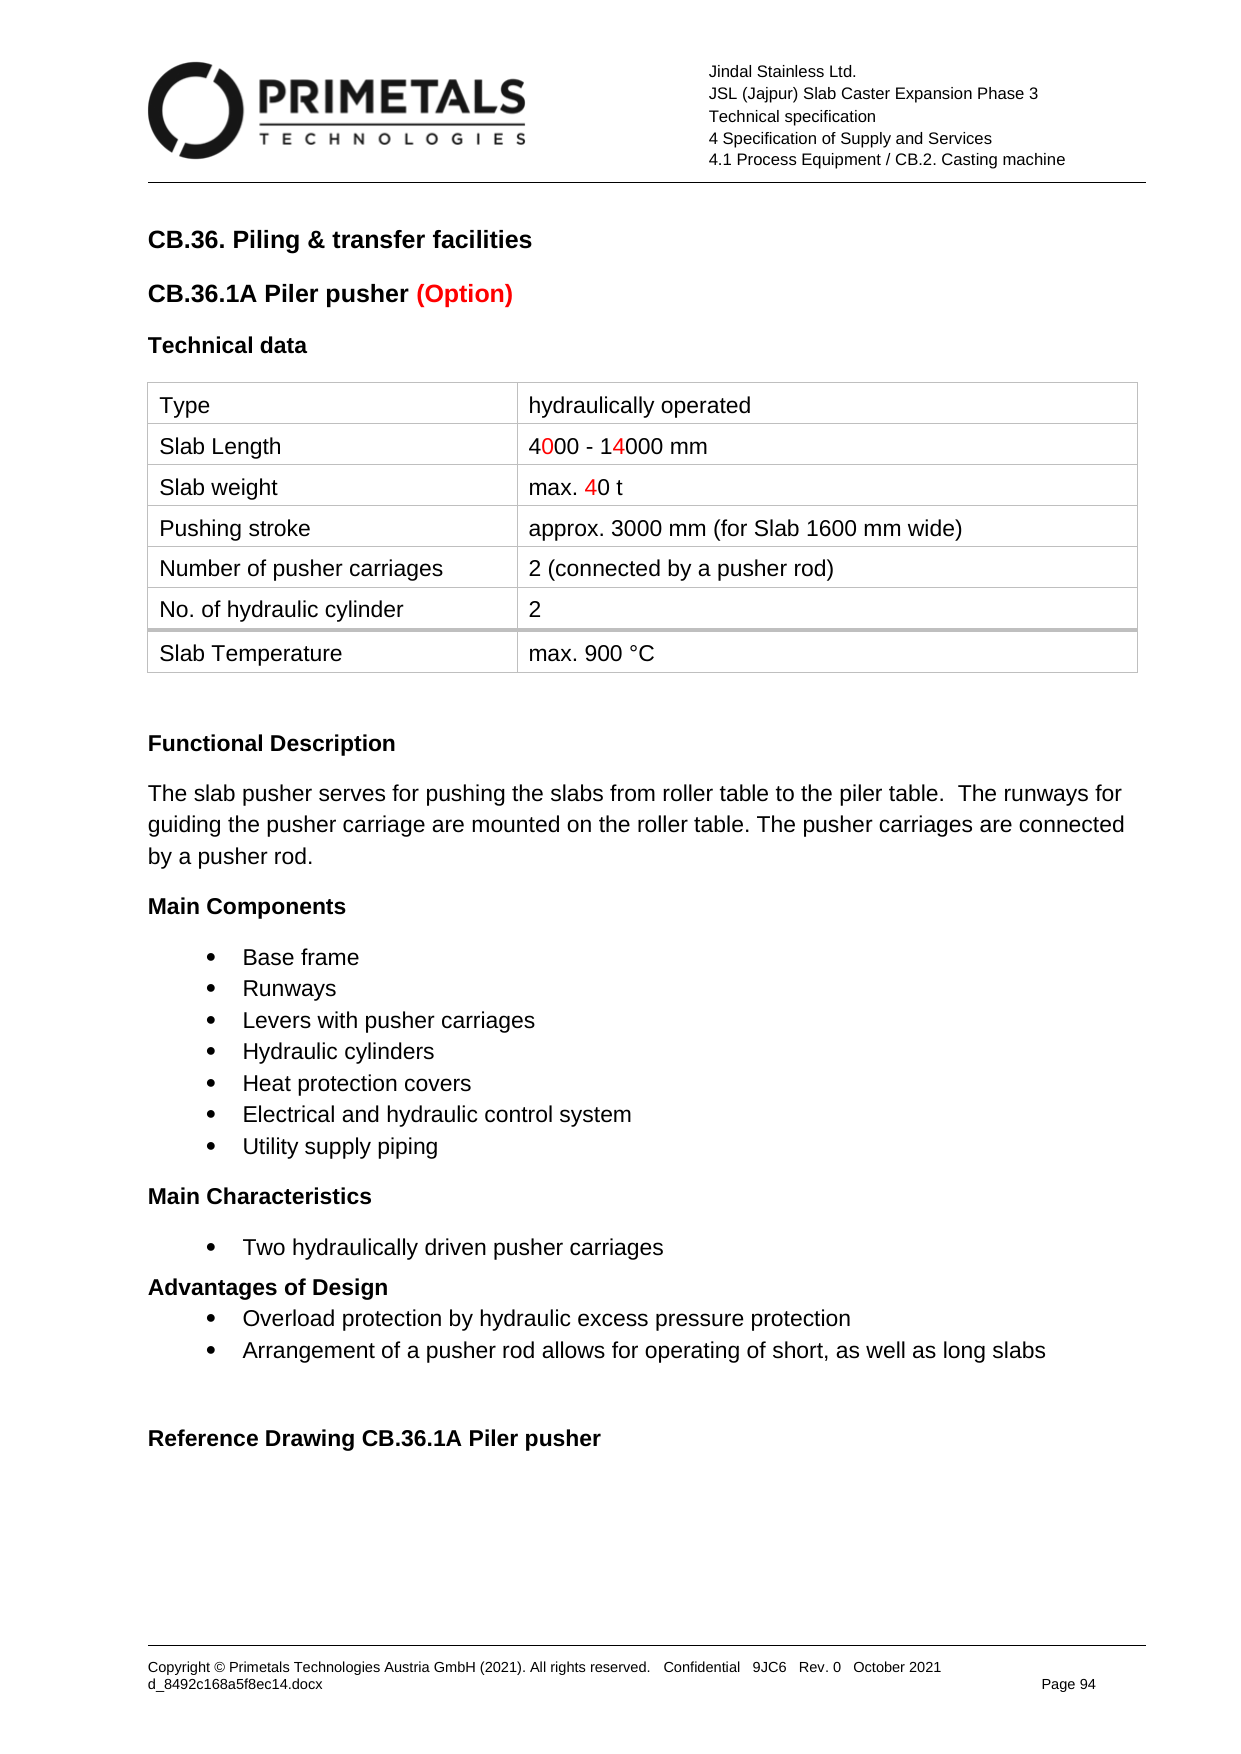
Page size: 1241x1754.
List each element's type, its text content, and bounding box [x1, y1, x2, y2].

text Arrangement of a pusher rod allows for operating of short, as well as long slabs [207, 1337, 1146, 1363]
text Hydraulic cylinders [207, 1038, 1146, 1065]
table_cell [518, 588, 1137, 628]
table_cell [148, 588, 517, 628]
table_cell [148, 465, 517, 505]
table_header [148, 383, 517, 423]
subtitle Functional Description [148, 729, 1146, 756]
subtitle Main Components [148, 893, 1146, 920]
text Advantages of Design [148, 1273, 1146, 1300]
subtitle Technical data [148, 332, 1146, 358]
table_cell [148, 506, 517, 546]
subtitle CB.36. Piling & transfer facilities (OPTION) [148, 226, 1146, 254]
text Two hydraulically driven pusher carriages [207, 1234, 1146, 1260]
text Electrical and hydraulic control system [207, 1101, 1146, 1128]
subtitle Main Characteristics [148, 1183, 1146, 1210]
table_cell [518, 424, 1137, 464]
text Utility supply piping [207, 1133, 1146, 1159]
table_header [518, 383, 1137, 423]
text Runways [207, 975, 1146, 1002]
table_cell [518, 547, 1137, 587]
text Heat protection covers [207, 1070, 1146, 1096]
text The slab pusher serves for pushing the slabs from roller table to the piler table. The runways for guiding the pusher carriage are mounted on the roller table. The pusher carriages are connected by a pusher rod. [148, 780, 1146, 869]
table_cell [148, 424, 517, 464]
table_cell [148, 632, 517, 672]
picture [147, 61, 526, 160]
subtitle Reference Drawing CB.36.1A Piler pusher [148, 1425, 1146, 1451]
subtitle CB.36.1A Piler pusher (Option) (hydr. Synchronism / OPTION) [148, 279, 1146, 307]
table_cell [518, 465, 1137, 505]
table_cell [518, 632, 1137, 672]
text Overload protection by hydraulic excess pressure protection [207, 1305, 1146, 1331]
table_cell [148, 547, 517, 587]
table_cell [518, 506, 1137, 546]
text Levers with pusher carriages [207, 1007, 1146, 1033]
text Base frame [207, 944, 1146, 970]
